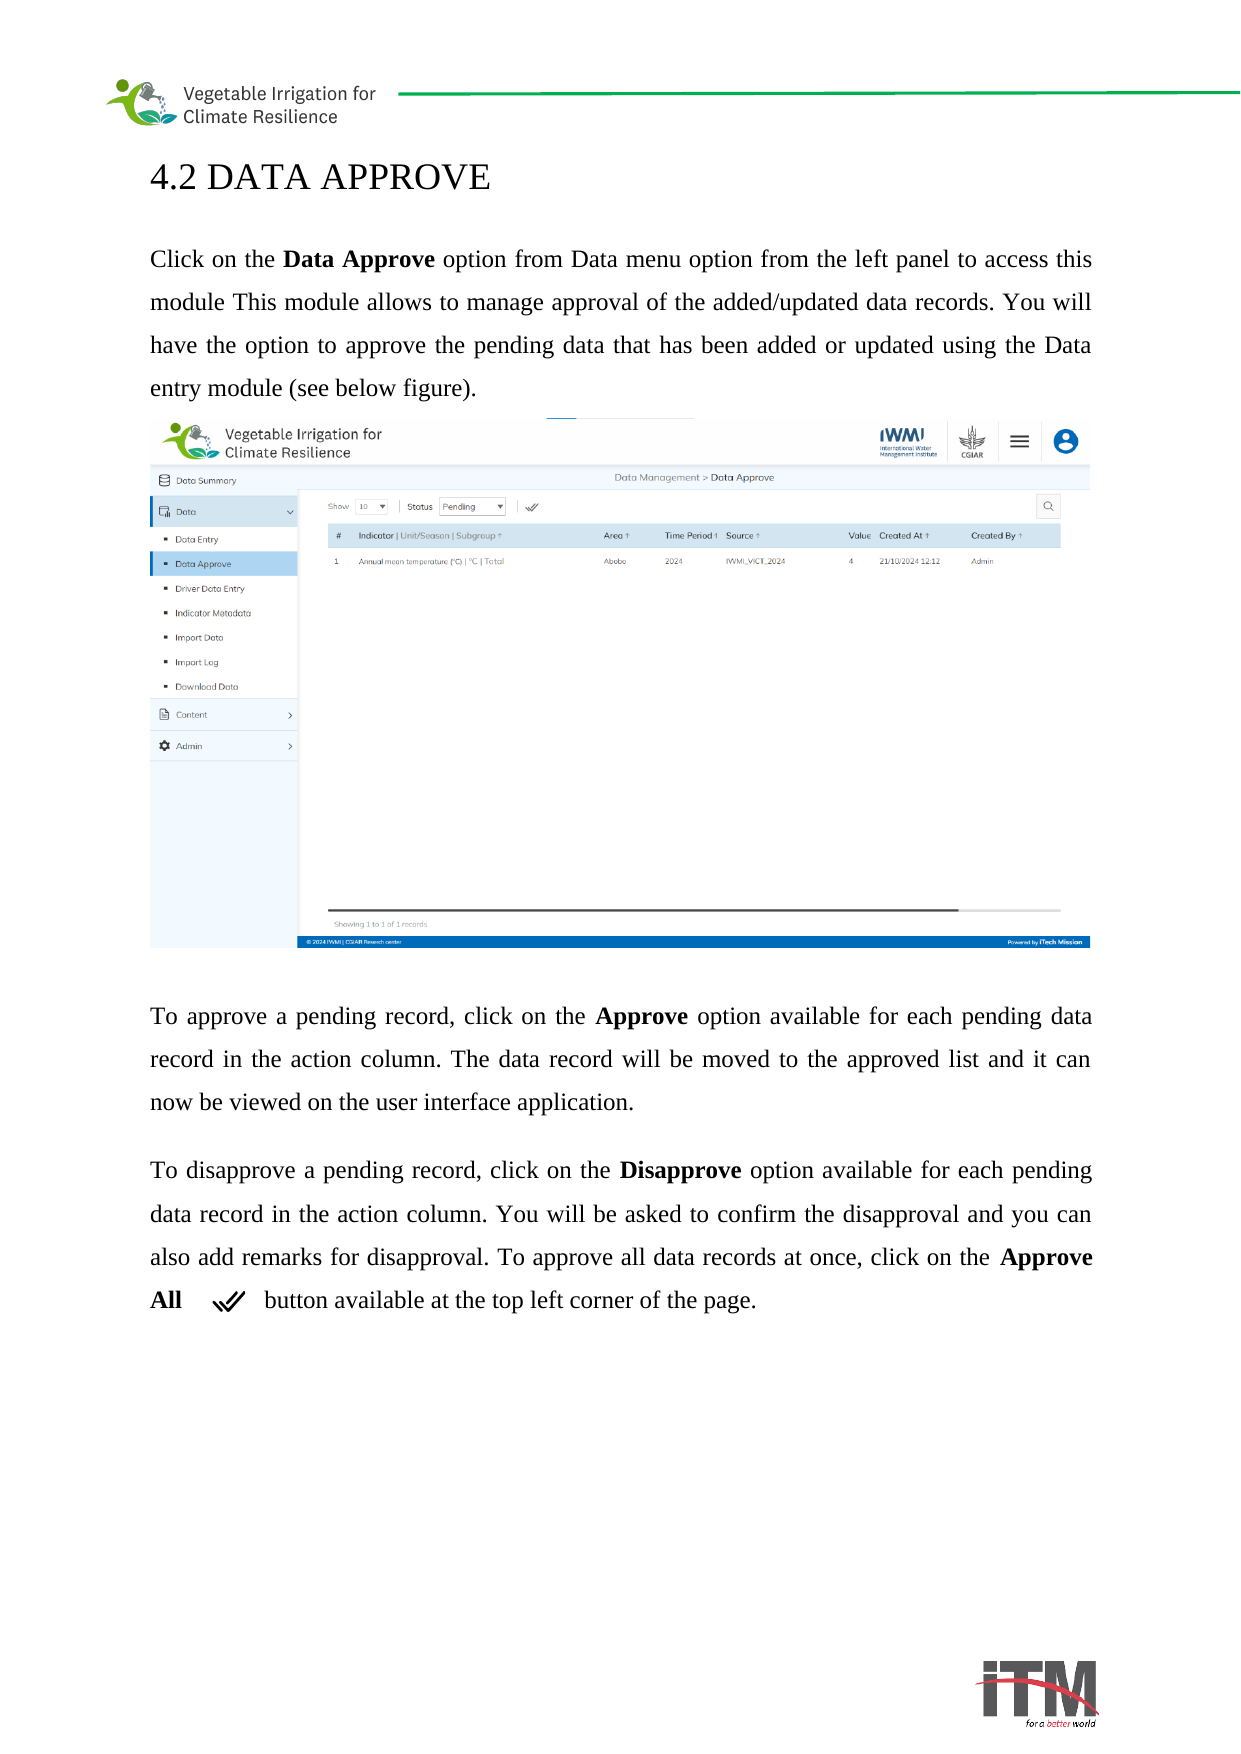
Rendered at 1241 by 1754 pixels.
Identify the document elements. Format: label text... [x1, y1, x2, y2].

picture [975, 1661, 1100, 1729]
picture [103, 76, 384, 129]
text To disapprove a pending record, click on the Disapprove option available for each pending data record in the action column. You will be asked to confirm the disapproval and you can also add remarks for disapproval. To approve all data records at once, click on the Approve All button available at the top left corner of the page. [150, 1156, 1093, 1314]
picture [212, 1291, 246, 1312]
list DATA APPROVE [150, 154, 1093, 197]
text Click on the Data Approve option from Data menu option from the left panel to access this module This module allows to manage approval of the added/updated data records. You will have the option to approve the pending data that has been added or updated using the Data entry module (see below figure). [150, 244, 1093, 402]
picture [150, 418, 1091, 948]
